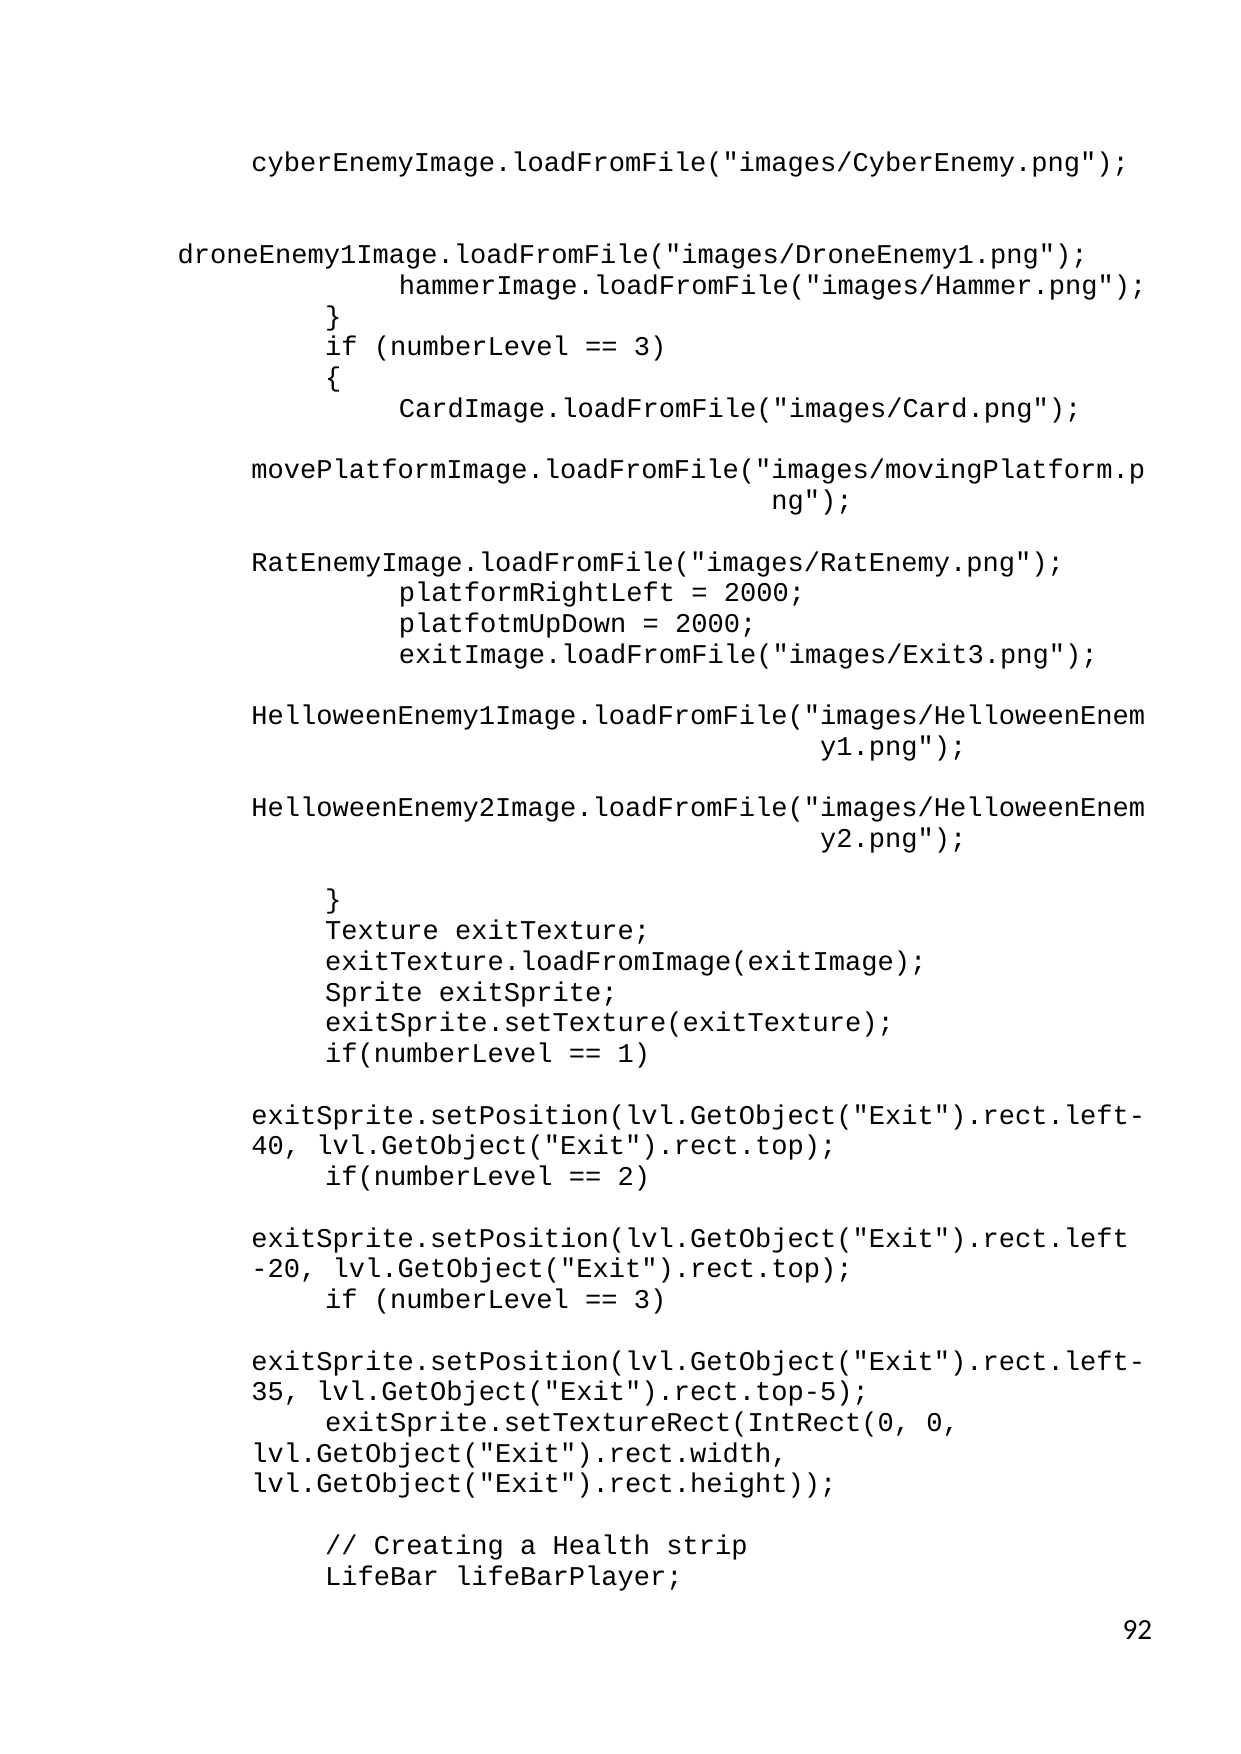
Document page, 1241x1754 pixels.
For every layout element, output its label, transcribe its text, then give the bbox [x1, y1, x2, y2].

text RatEnemyImage.loadFromFile("images/RatEnemy.png"); [177, 518, 1152, 579]
text exitSprite.setPosition(lvl.GetObject("Exit").rect.left- [177, 1317, 1152, 1378]
text exitImage.loadFromFile("images/Exit3.png"); [177, 641, 1152, 671]
text 40, lvl.GetObject("Exit").rect.top); [177, 1132, 1152, 1163]
text exitSprite.setTexture(exitTexture); [177, 1009, 1152, 1040]
text HelloweenEnemy1Image.loadFromFile("images/HelloweenEnem [177, 671, 1152, 733]
text } [177, 886, 1152, 917]
text 35, lvl.GetObject("Exit").rect.top-5); [177, 1378, 1152, 1409]
text cyberEnemyImage.loadFromFile("images/CyberEnemy.png"); [177, 118, 1152, 179]
text { [177, 364, 1152, 395]
text if(numberLevel == 2) [177, 1163, 1152, 1194]
text if(numberLevel == 1) [177, 1040, 1152, 1071]
text hammerImage.loadFromFile("images/Hammer.png"); [177, 272, 1152, 302]
text y1.png"); [177, 733, 1152, 763]
text Sprite exitSprite; [177, 978, 1152, 1009]
text exitSprite.setTextureRect(IntRect(0, 0, lvl.GetObject("Exit").rect.width, lvl.GetObject("Exit").rect.height)); [251, 1409, 1152, 1501]
text if (numberLevel == 3) [177, 1286, 1152, 1317]
text ng"); [177, 487, 1152, 518]
text movePlatformImage.loadFromFile("images/movingPlatform.p [177, 425, 1152, 487]
text exitSprite.setPosition(lvl.GetObject("Exit").rect.left- [177, 1071, 1152, 1132]
text y2.png"); [177, 825, 1152, 856]
text Texture exitTexture; [177, 917, 1152, 948]
text } [177, 302, 1152, 333]
text HelloweenEnemy2Image.loadFromFile("images/HelloweenEnem [177, 763, 1152, 825]
text if (numberLevel == 3) [177, 333, 1152, 364]
text exitTexture.loadFromImage(exitImage); [177, 948, 1152, 978]
text exitSprite.setPosition(lvl.GetObject("Exit").rect.left [177, 1194, 1152, 1255]
text droneEnemy1Image.loadFromFile("images/DroneEnemy1.png"); [177, 179, 1152, 272]
text CardImage.loadFromFile("images/Card.png"); [177, 395, 1152, 425]
text // Creating a Health strip [177, 1532, 1152, 1562]
text platformRightLeft = 2000; [177, 579, 1152, 610]
text LifeBar lifeBarPlayer; [177, 1562, 1152, 1593]
text platfotmUpDown = 2000; [177, 610, 1152, 641]
text -20, lvl.GetObject("Exit").rect.top); [177, 1255, 1152, 1286]
